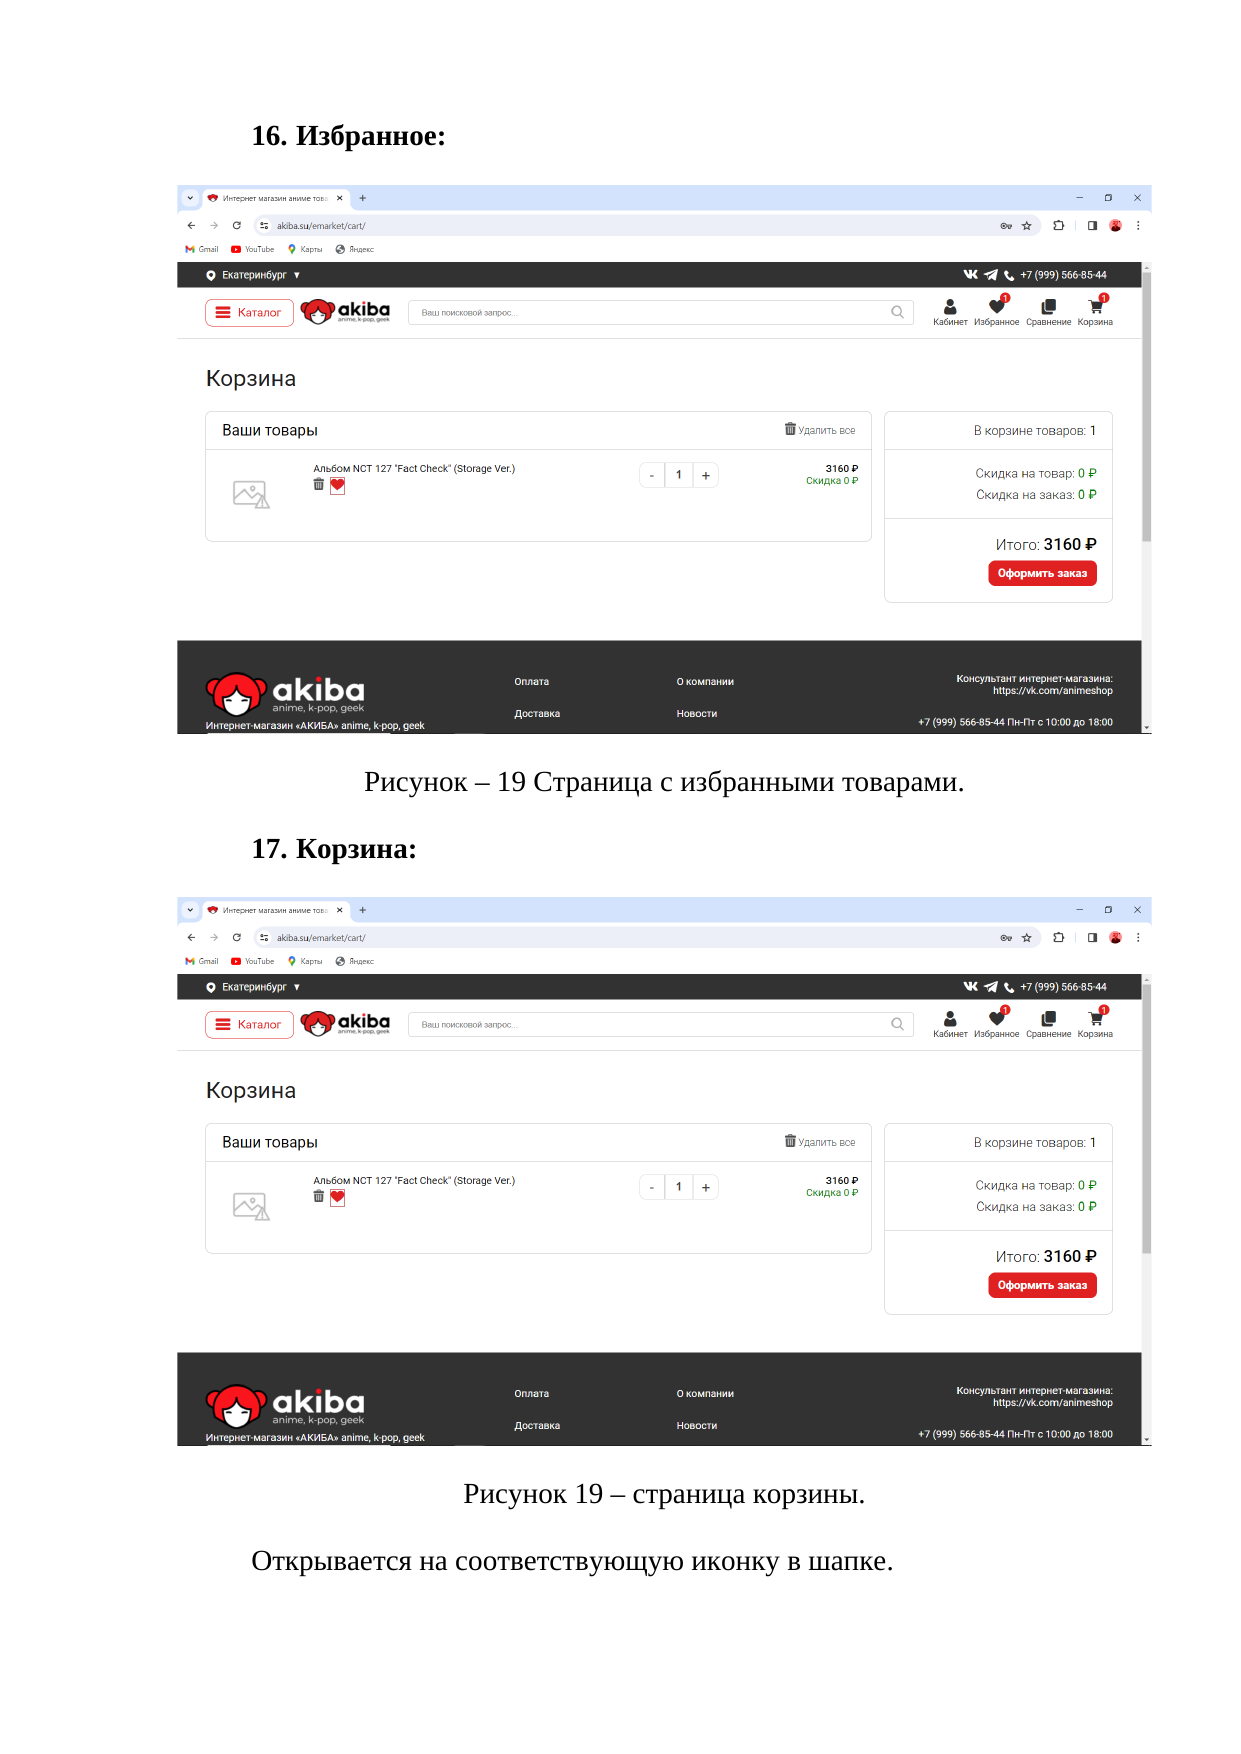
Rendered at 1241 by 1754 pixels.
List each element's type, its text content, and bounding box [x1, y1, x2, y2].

text Рисунок 19 – страница корзины. [177, 1477, 1152, 1510]
picture [177, 897, 1152, 1446]
text Открывается на соответствующую иконку в шапке. [177, 1543, 1152, 1577]
picture [177, 185, 1152, 734]
list Избранное: [251, 118, 1152, 152]
list Корзина: [251, 831, 1152, 864]
text Рисунок – 19 Страница с избранными товарами. [177, 764, 1152, 797]
